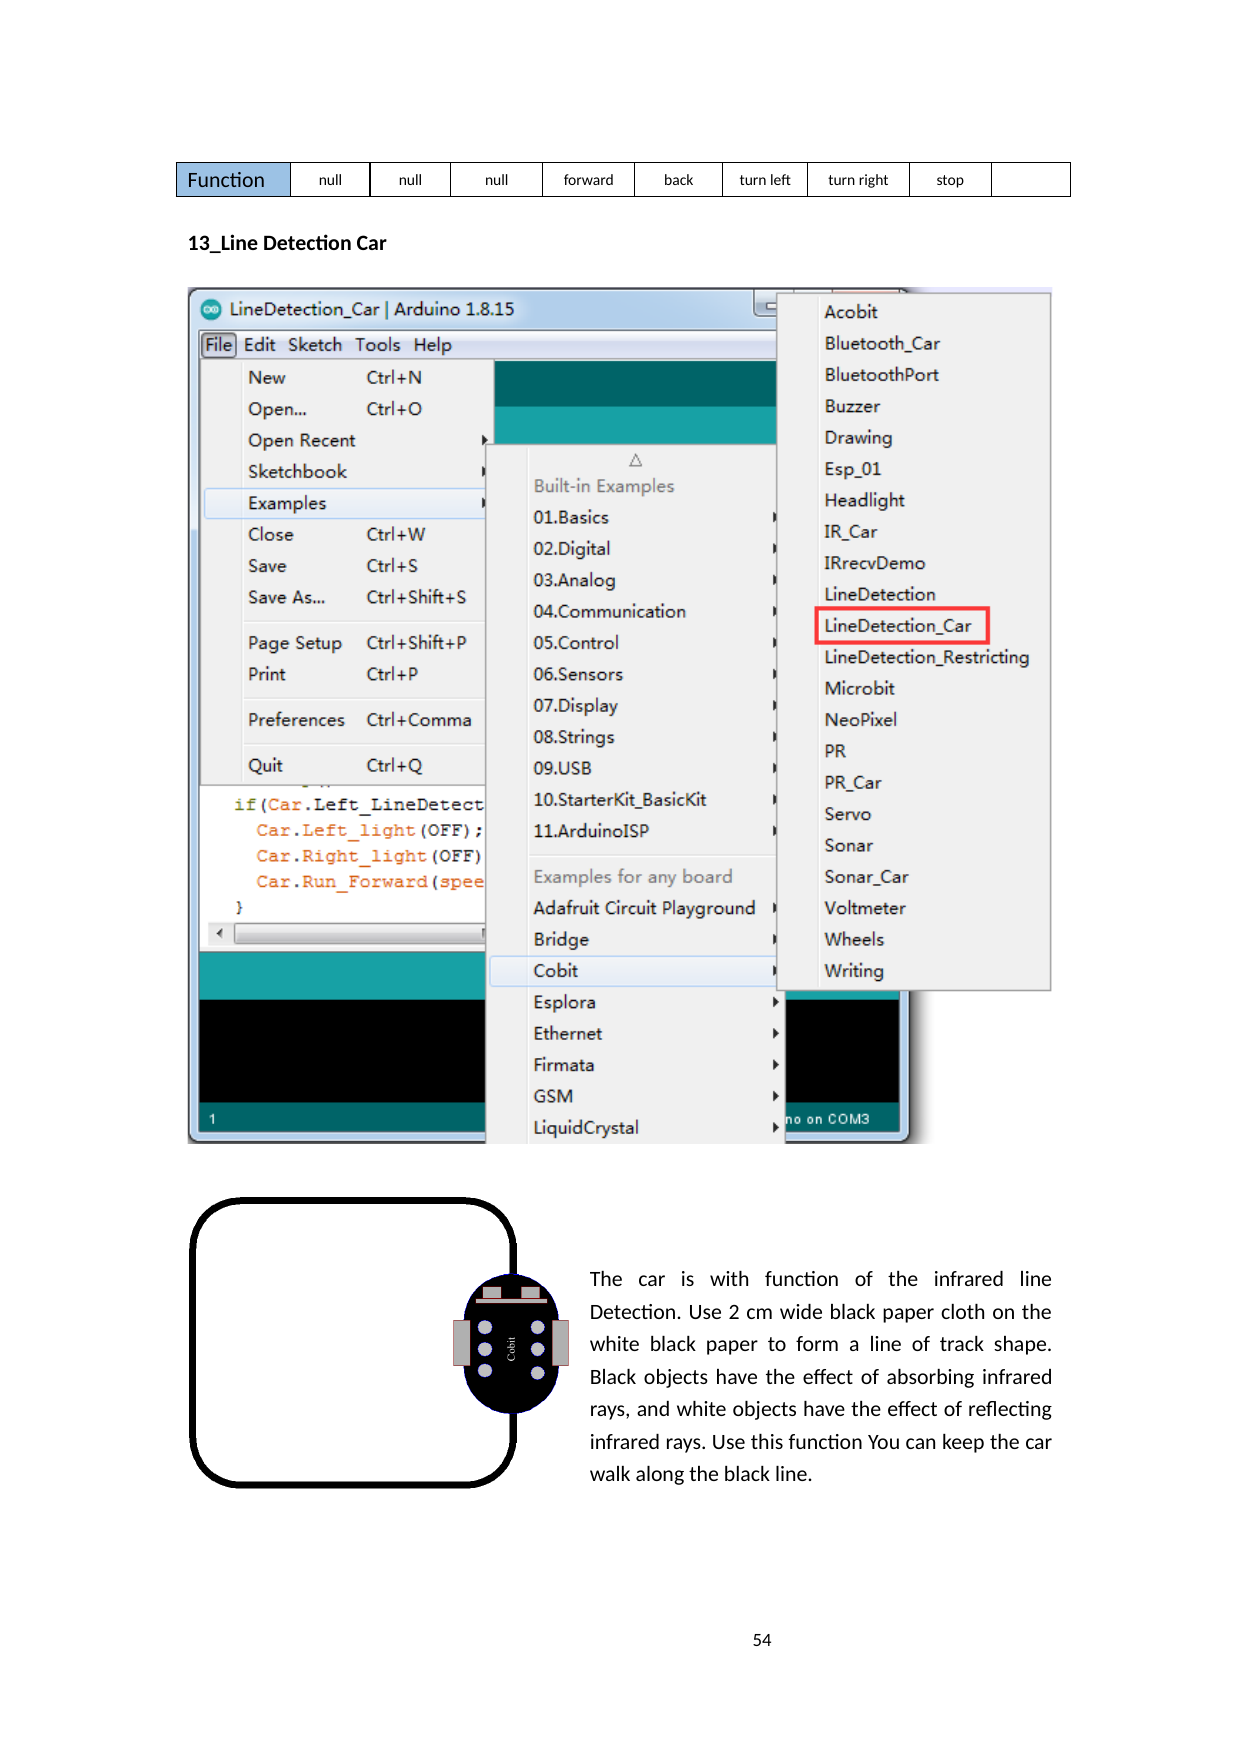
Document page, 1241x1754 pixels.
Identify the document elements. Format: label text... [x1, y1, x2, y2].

table_cell [992, 163, 1070, 196]
table_cell turn left [723, 163, 807, 196]
table_cell back [635, 163, 722, 196]
table_cell null [291, 163, 369, 196]
table_cell Function [177, 163, 290, 196]
table_cell null [371, 163, 450, 196]
subtitle 13_Line Detection Car [187, 226, 1053, 258]
table_cell stop [910, 163, 991, 196]
text The car is with function of the infrared line Detection. Use 2 cm wide black paper cloth on the white black paper to form a line of track shape. Black objects have the effect of absorbing infrared rays, and white objects have the effect of reflecting infrared rays. Use this function You can keep the car walk along the black line. [187, 1262, 1053, 1490]
table_cell turn right [808, 163, 909, 196]
table_cell forward [543, 163, 634, 196]
picture [187, 287, 1053, 1144]
table_cell null [451, 163, 542, 196]
picture [187, 1194, 571, 1489]
